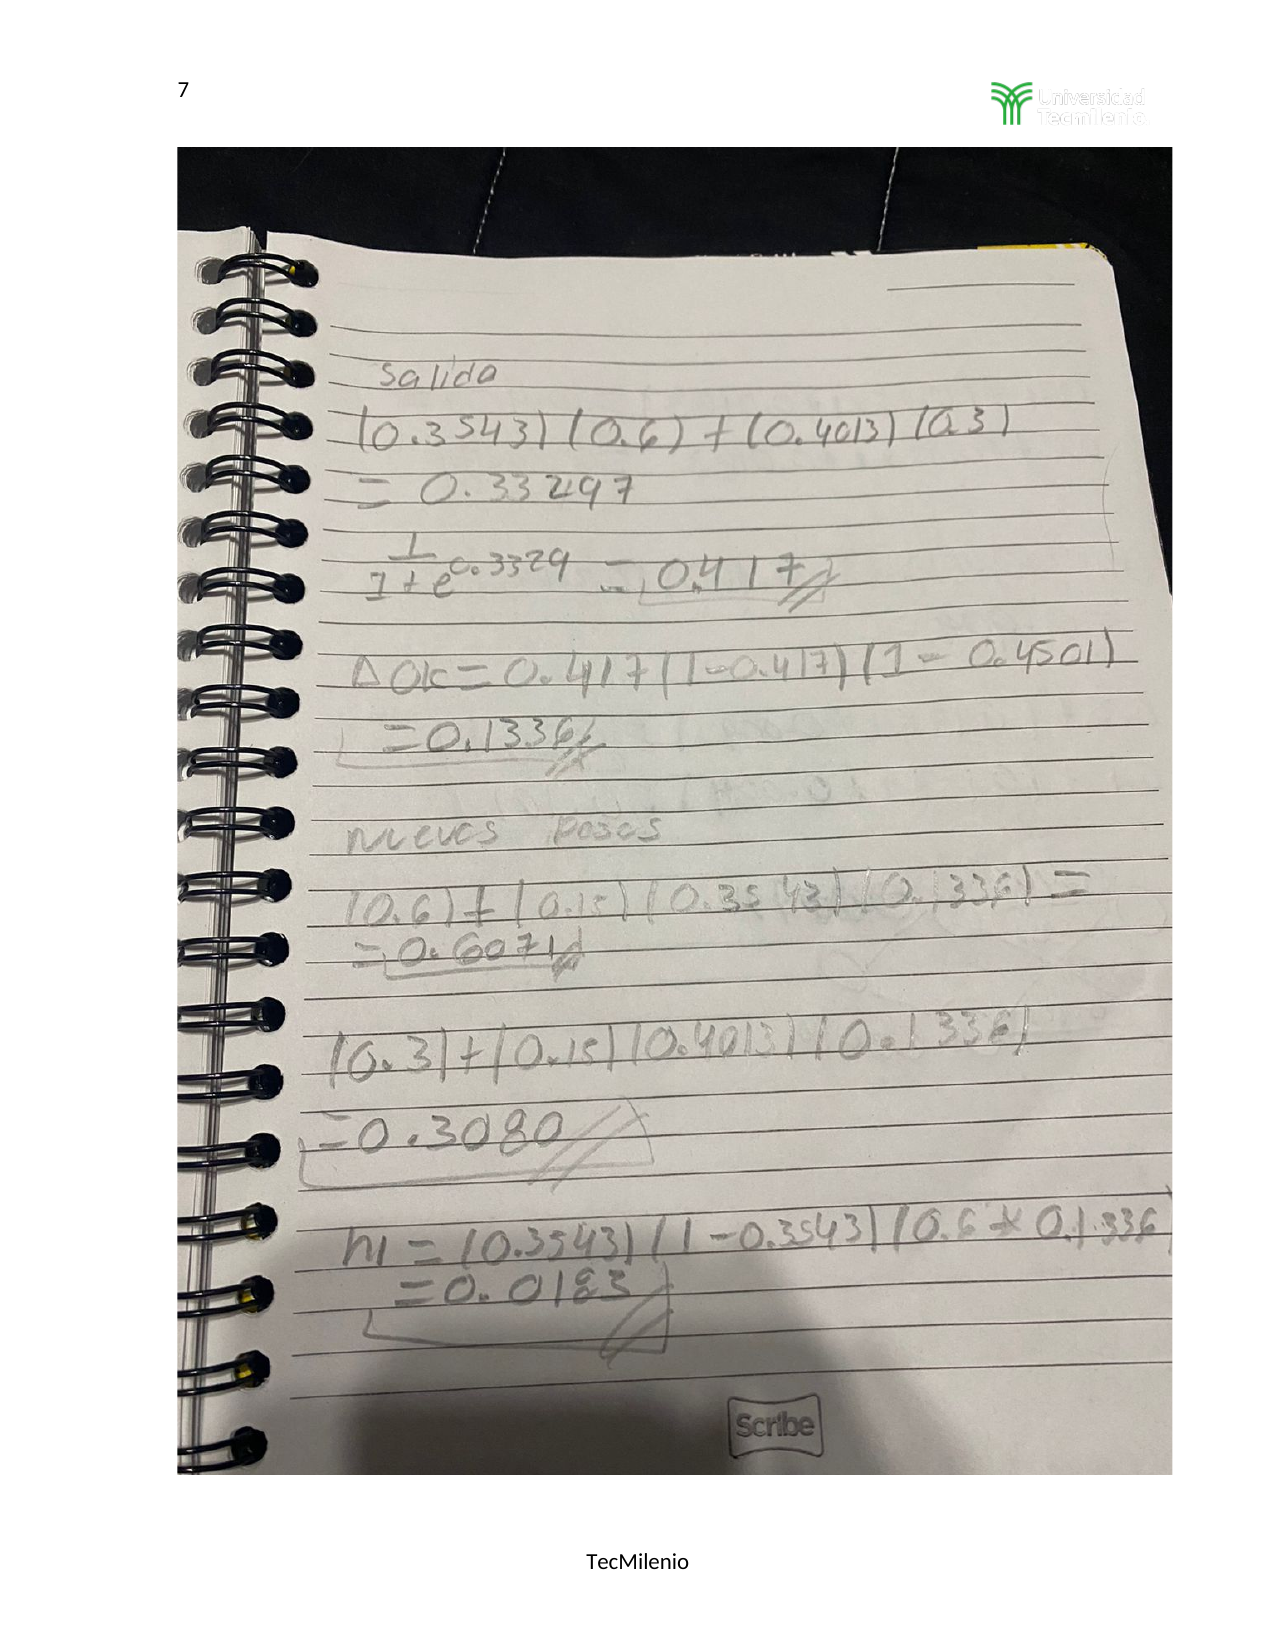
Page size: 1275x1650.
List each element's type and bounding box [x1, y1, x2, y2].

picture [177, 147, 1173, 1475]
picture [978, 65, 1168, 137]
